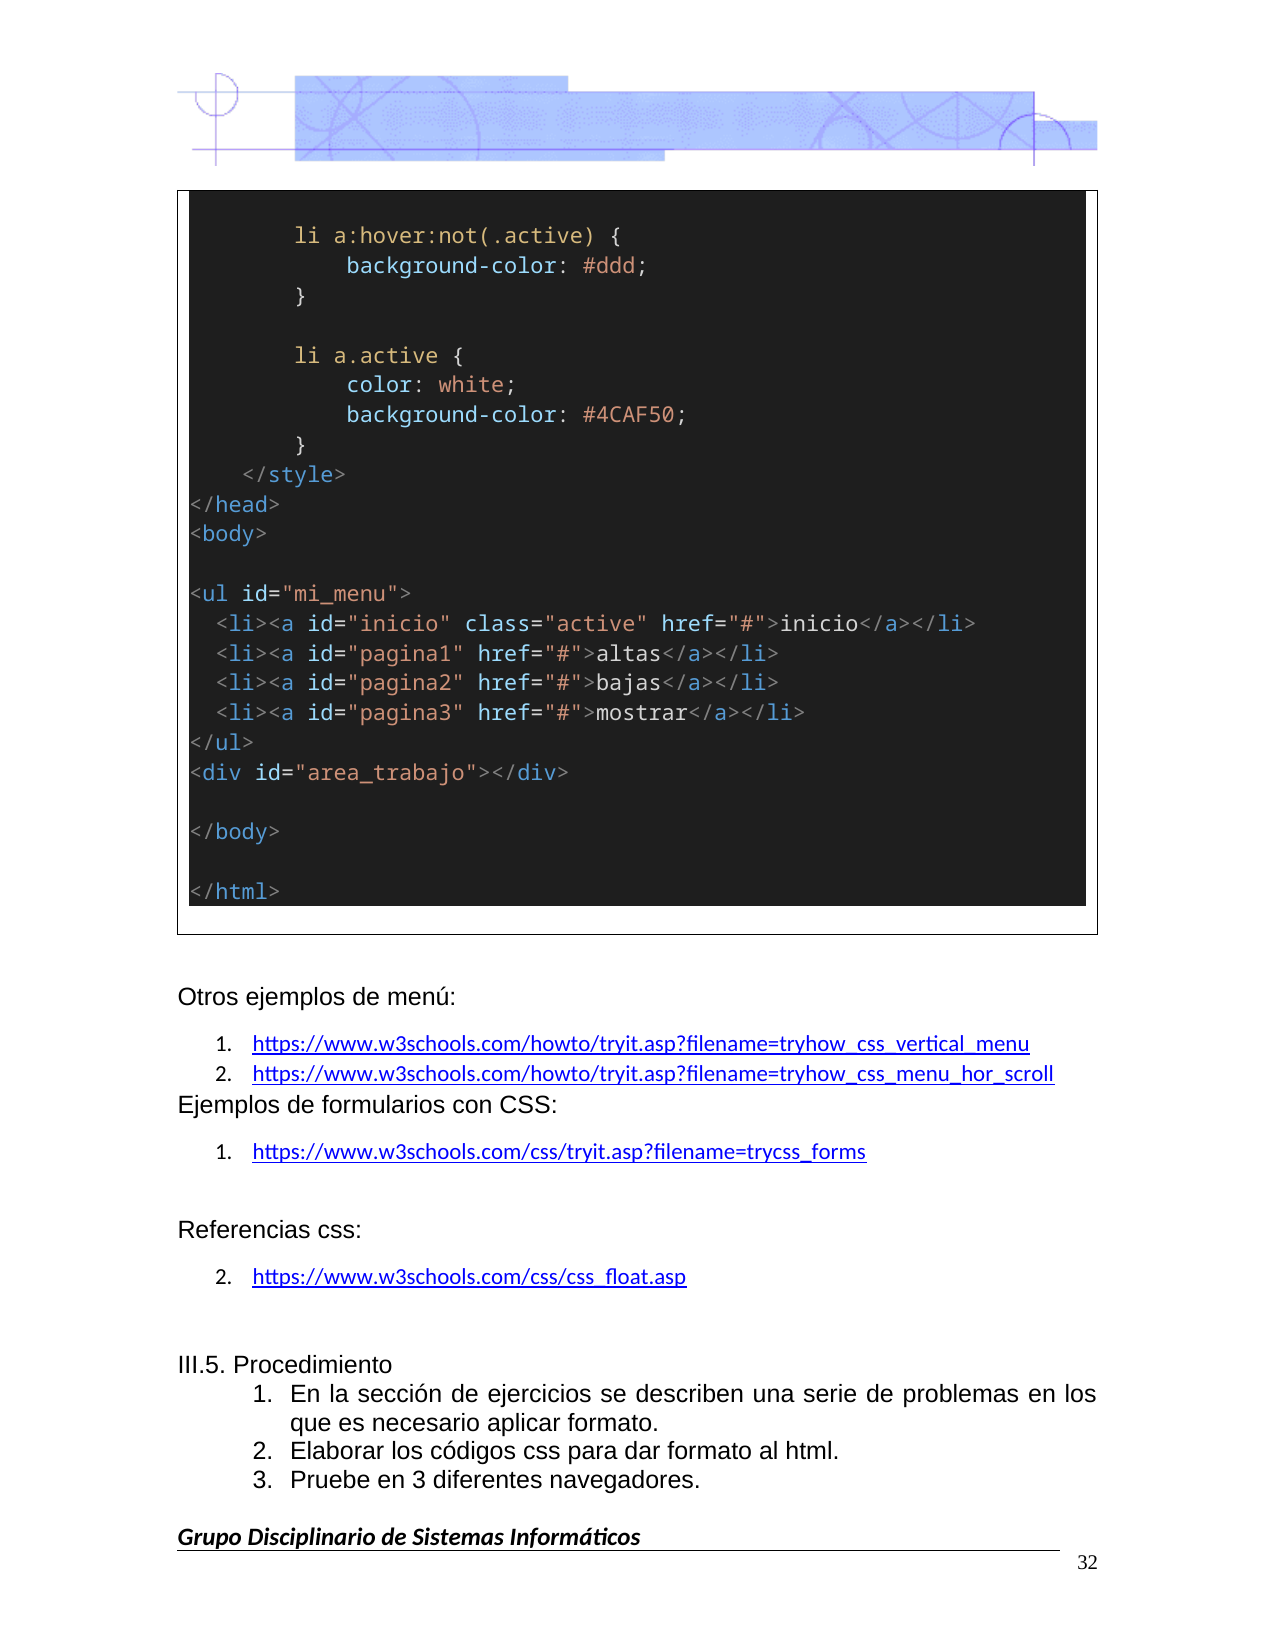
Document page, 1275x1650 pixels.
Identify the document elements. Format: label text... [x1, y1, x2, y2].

list Pruebe en 3 diferentes navegadores. [252, 1465, 1098, 1494]
list https://www.w3schools.com/css/tryit.asp?filename=trycss_forms [215, 1137, 1098, 1166]
subtitle III.5. Procedimiento [177, 1350, 1098, 1379]
picture [177, 73, 1098, 166]
list https://www.w3schools.com/howto/tryit.asp?filename=tryhow_css_menu_hor_scroll [215, 1059, 1098, 1088]
list https://www.w3schools.com/howto/tryit.asp?filename=tryhow_css_vertical_menu [215, 1029, 1098, 1057]
list Elaborar los códigos css para dar formato al html. [252, 1436, 1098, 1465]
list En la sección de ejercicios se describen una serie de problemas en los que es necesario aplicar formato. [252, 1379, 1098, 1436]
text Otros ejemplos de menú: [177, 982, 1098, 1010]
list https://www.w3schools.com/css/css_float.asp [215, 1262, 1098, 1290]
text Referencias css: [177, 1214, 1098, 1243]
text Ejemplos de formularios con CSS: [177, 1090, 1098, 1118]
